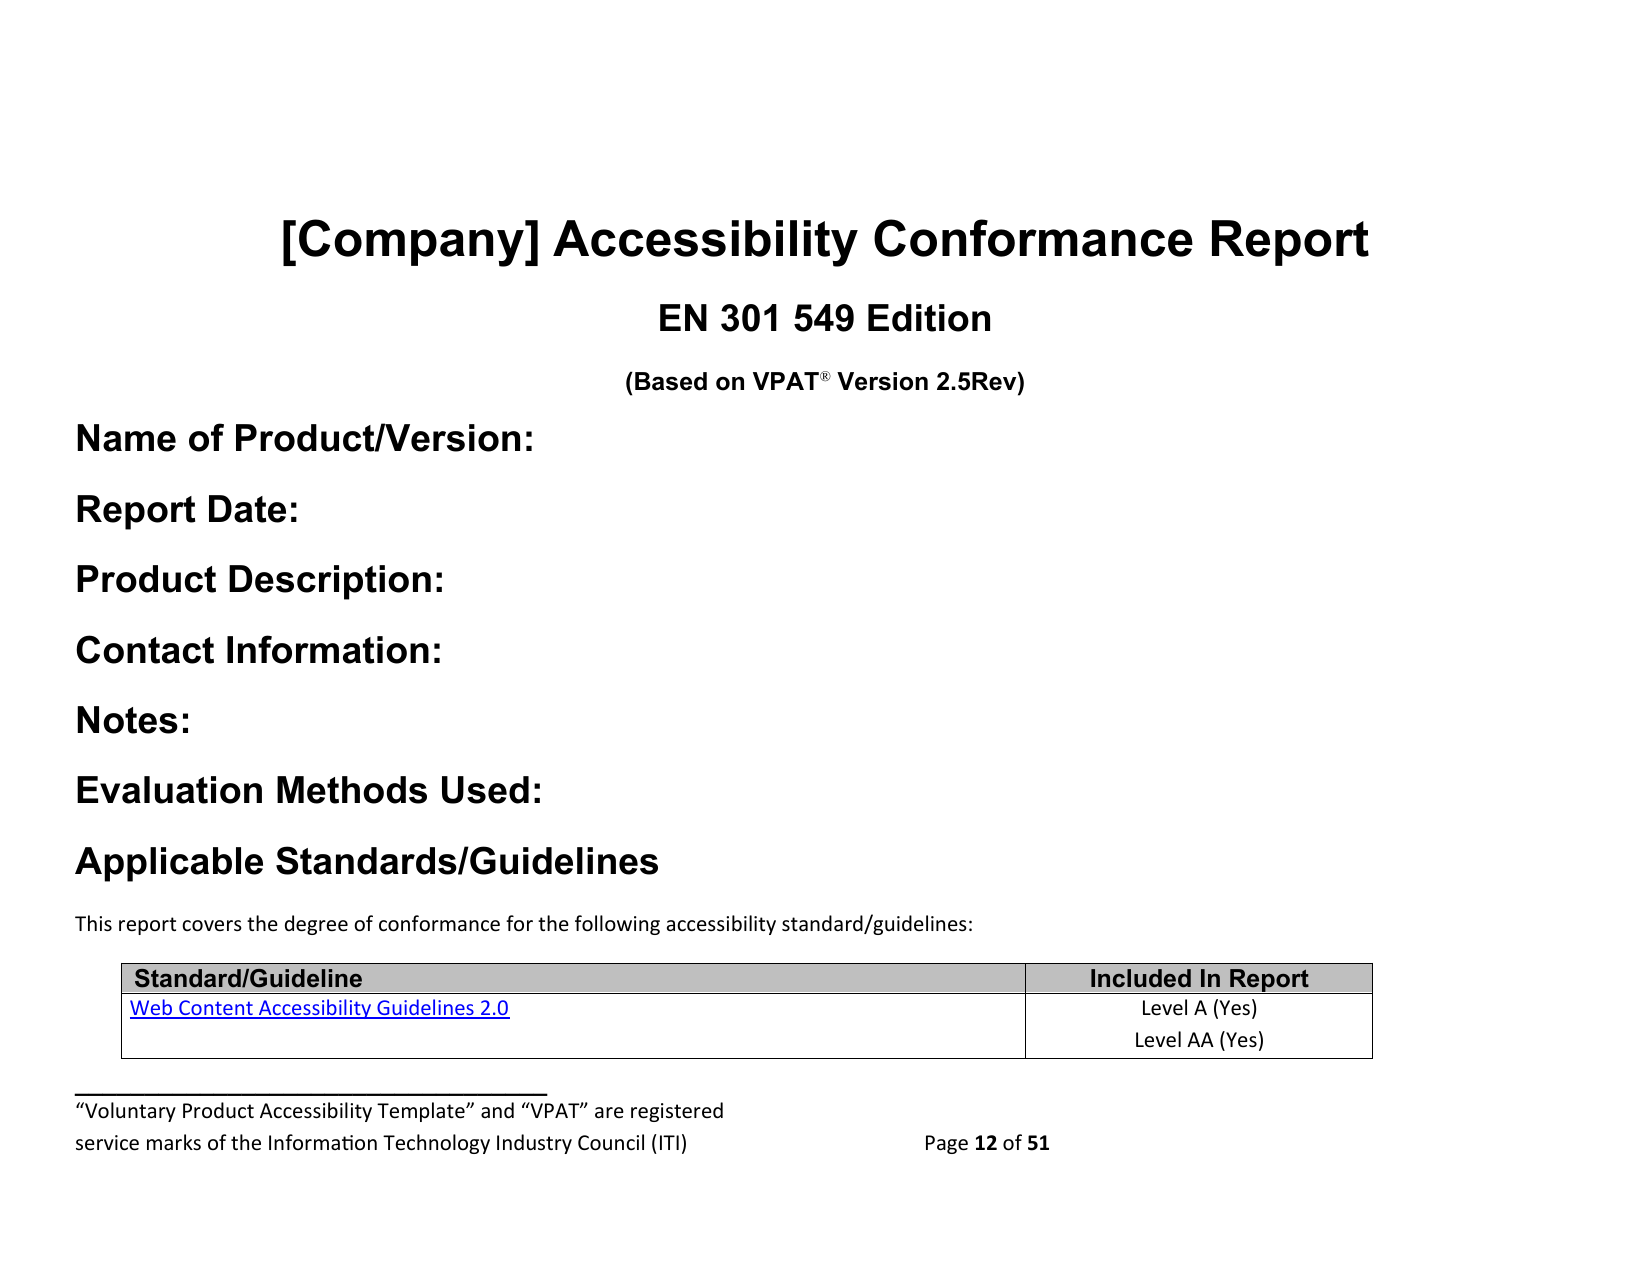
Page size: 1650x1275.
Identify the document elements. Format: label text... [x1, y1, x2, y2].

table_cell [122, 994, 1025, 1057]
subtitle [Company] Accessibility Conformance Report [75, 210, 1575, 267]
table_header Standard/Guideline [122, 964, 1025, 992]
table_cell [1026, 994, 1372, 1057]
text Applicable Standards/Guidelines [75, 839, 1575, 882]
table_header Included In Report [1026, 964, 1372, 992]
text Contact Information: [75, 628, 1575, 671]
text Evaluation Methods Used: [75, 769, 1575, 812]
text (Based on VPAT® Version 2.5Rev) [75, 367, 1575, 396]
text This report covers the degree of conformance for the following accessibility standard/guidelines: [75, 909, 1575, 938]
text Name of Product/Version: [75, 417, 1575, 460]
text Product Description: [75, 557, 1575, 601]
text EN 301 549 Edition [75, 297, 1575, 340]
text Report Date: [75, 487, 1575, 530]
text Notes: [75, 698, 1575, 741]
